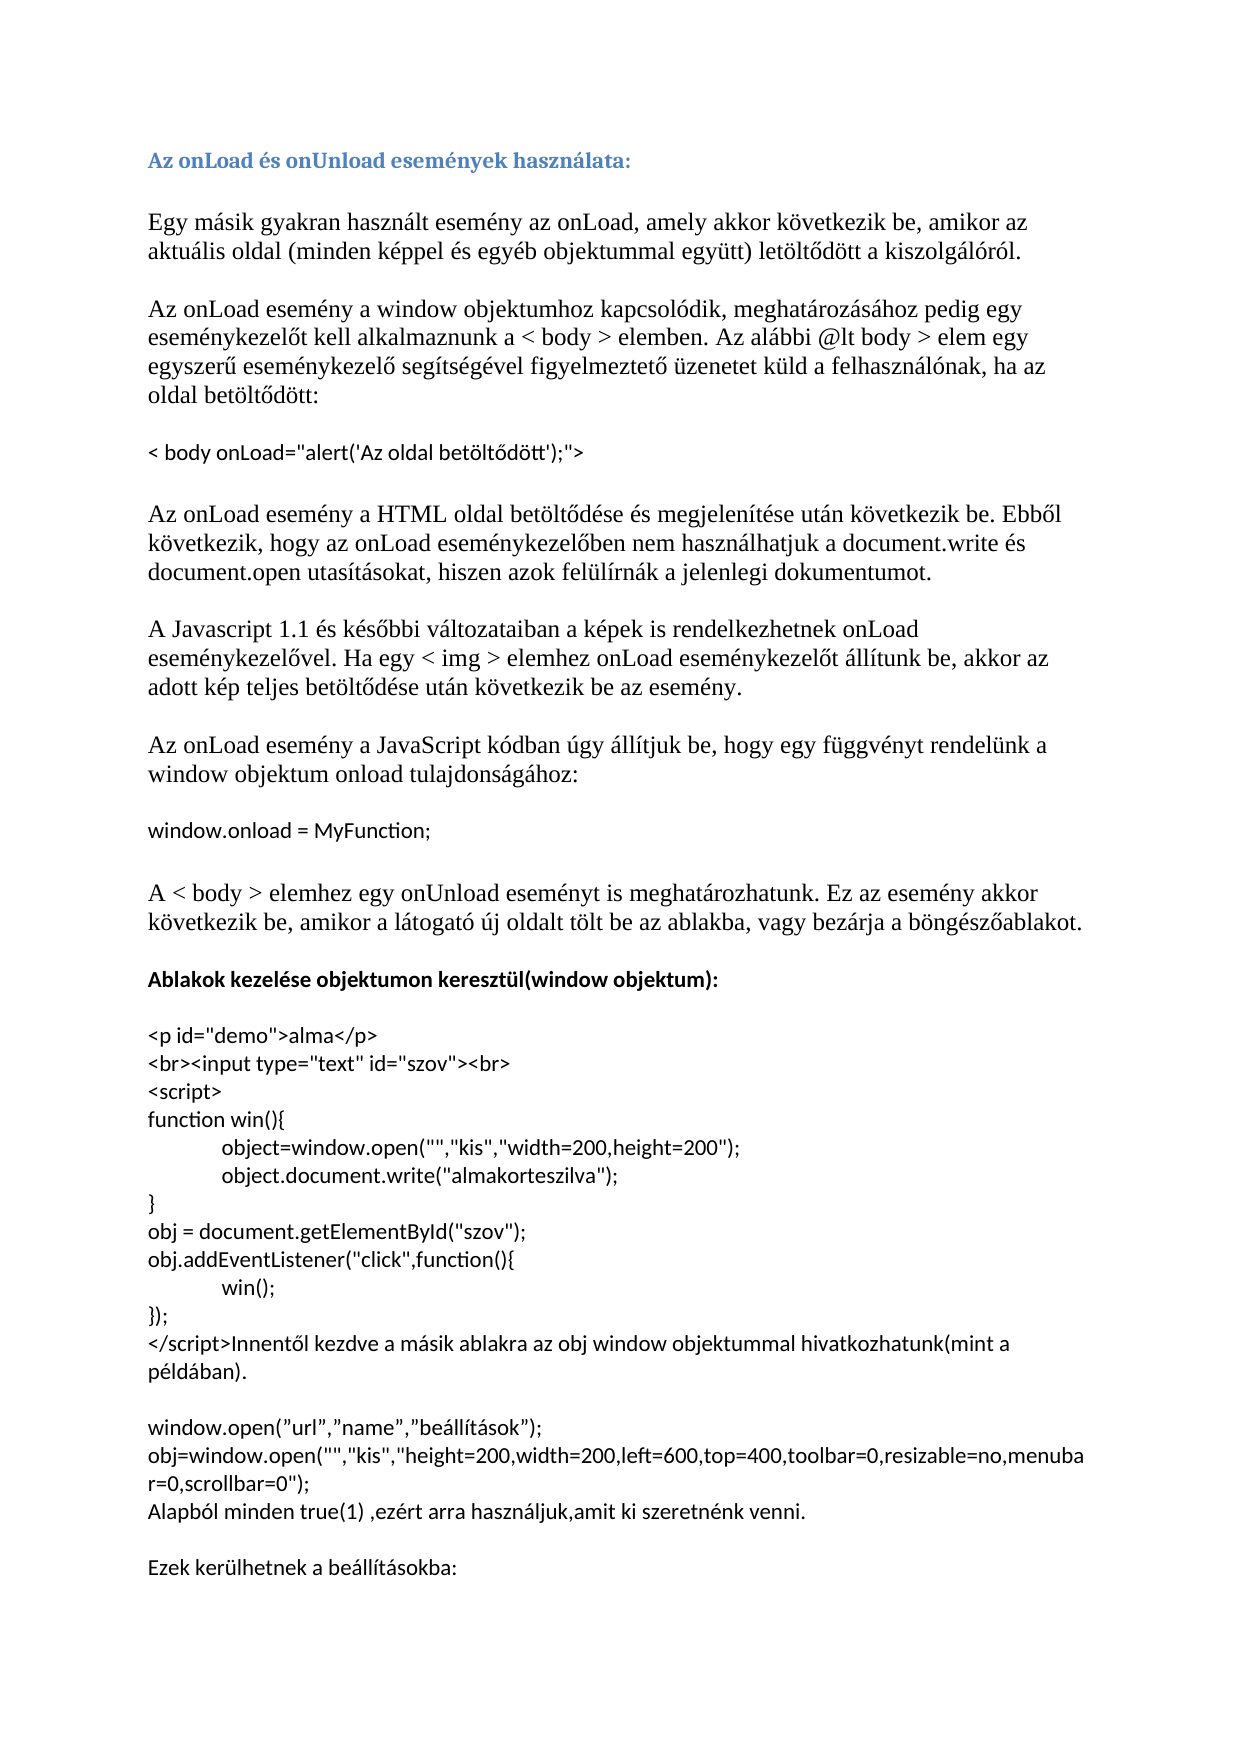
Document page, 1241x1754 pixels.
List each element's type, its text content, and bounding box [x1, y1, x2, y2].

text window.onload = MyFunction; [148, 817, 1093, 845]
text }); [148, 1301, 1093, 1329]
text </script>Innentől kezdve a másik ablakra az obj window objektummal hivatkozhatunk(mint a példában). [148, 1329, 1093, 1385]
text Ezek kerülhetnek a beállításokba: [148, 1553, 1093, 1581]
text <p id="demo">alma</p> [148, 1021, 1093, 1049]
text Alapból minden true(1) ,ezért arra használjuk,amit ki szeretnénk venni. [148, 1497, 1093, 1525]
text <script> [148, 1077, 1093, 1105]
text < body onLoad="alert('Az oldal betöltődött');"> [148, 438, 1093, 466]
text obj = document.getElementById("szov"); [148, 1217, 1093, 1245]
text Az onLoad esemény a JavaScript kódban úgy állítjuk be, hogy egy függvényt rendelünk a window objektum onload tulajdonságához: [148, 730, 1093, 787]
text object=window.open("","kis","width=200,height=200"); [148, 1133, 1093, 1161]
text } [148, 1189, 1093, 1217]
text <br><input type="text" id="szov"><br> [148, 1049, 1093, 1077]
text obj=window.open("","kis","height=200,width=200,left=600,top=400,toolbar=0,resizable=no,menubar=0,scrollbar=0"); [148, 1441, 1093, 1497]
text A Javascript 1.1 és későbbi változataiban a képek is rendelkezhetnek onLoad eseménykezelővel. Ha egy < img > elemhez onLoad eseménykezelőt állítunk be, akkor az adott kép teljes betöltődése után következik be az esemény. [148, 614, 1093, 701]
text Ablakok kezelése objektumon keresztül(window objektum): [148, 965, 1093, 993]
text Egy másik gyakran használt esemény az onLoad, amely akkor következik be, amikor az aktuális oldal (minden képpel és egyéb objektummal együtt) letöltődött a kiszolgálóról. [148, 207, 1093, 264]
subtitle Az onLoad és onUnload események használata: [148, 148, 1093, 174]
text win(); [148, 1273, 1093, 1301]
text A < body > elemhez egy onUnload eseményt is meghatározhatunk. Ez az esemény akkor következik be, amikor a látogató új oldalt tölt be az ablakba, vagy bezárja a böngészőablakot. [148, 878, 1093, 936]
text Az onLoad esemény a HTML oldal betöltődése és megjelenítése után következik be. Ebből következik, hogy az onLoad eseménykezelőben nem használhatjuk a document.write és document.open utasításokat, hiszen azok felülírnák a jelenlegi dokumentumot. [148, 499, 1093, 585]
text object.document.write("almakorteszilva"); [148, 1161, 1093, 1189]
text function win(){ [148, 1105, 1093, 1133]
text Az onLoad esemény a window objektumhoz kapcsolódik, meghatározásához pedig egy eseménykezelőt kell alkalmaznunk a < body > elemben. Az alábbi @lt body > elem egy egyszerű eseménykezelő segítségével figyelmeztető üzenetet küld a felhasználónak, ha az oldal betöltődött: [148, 294, 1093, 409]
text obj.addEventListener("click",function(){ [148, 1245, 1093, 1273]
text window.open(”url”,”name”,”beállítások”); [148, 1413, 1093, 1441]
